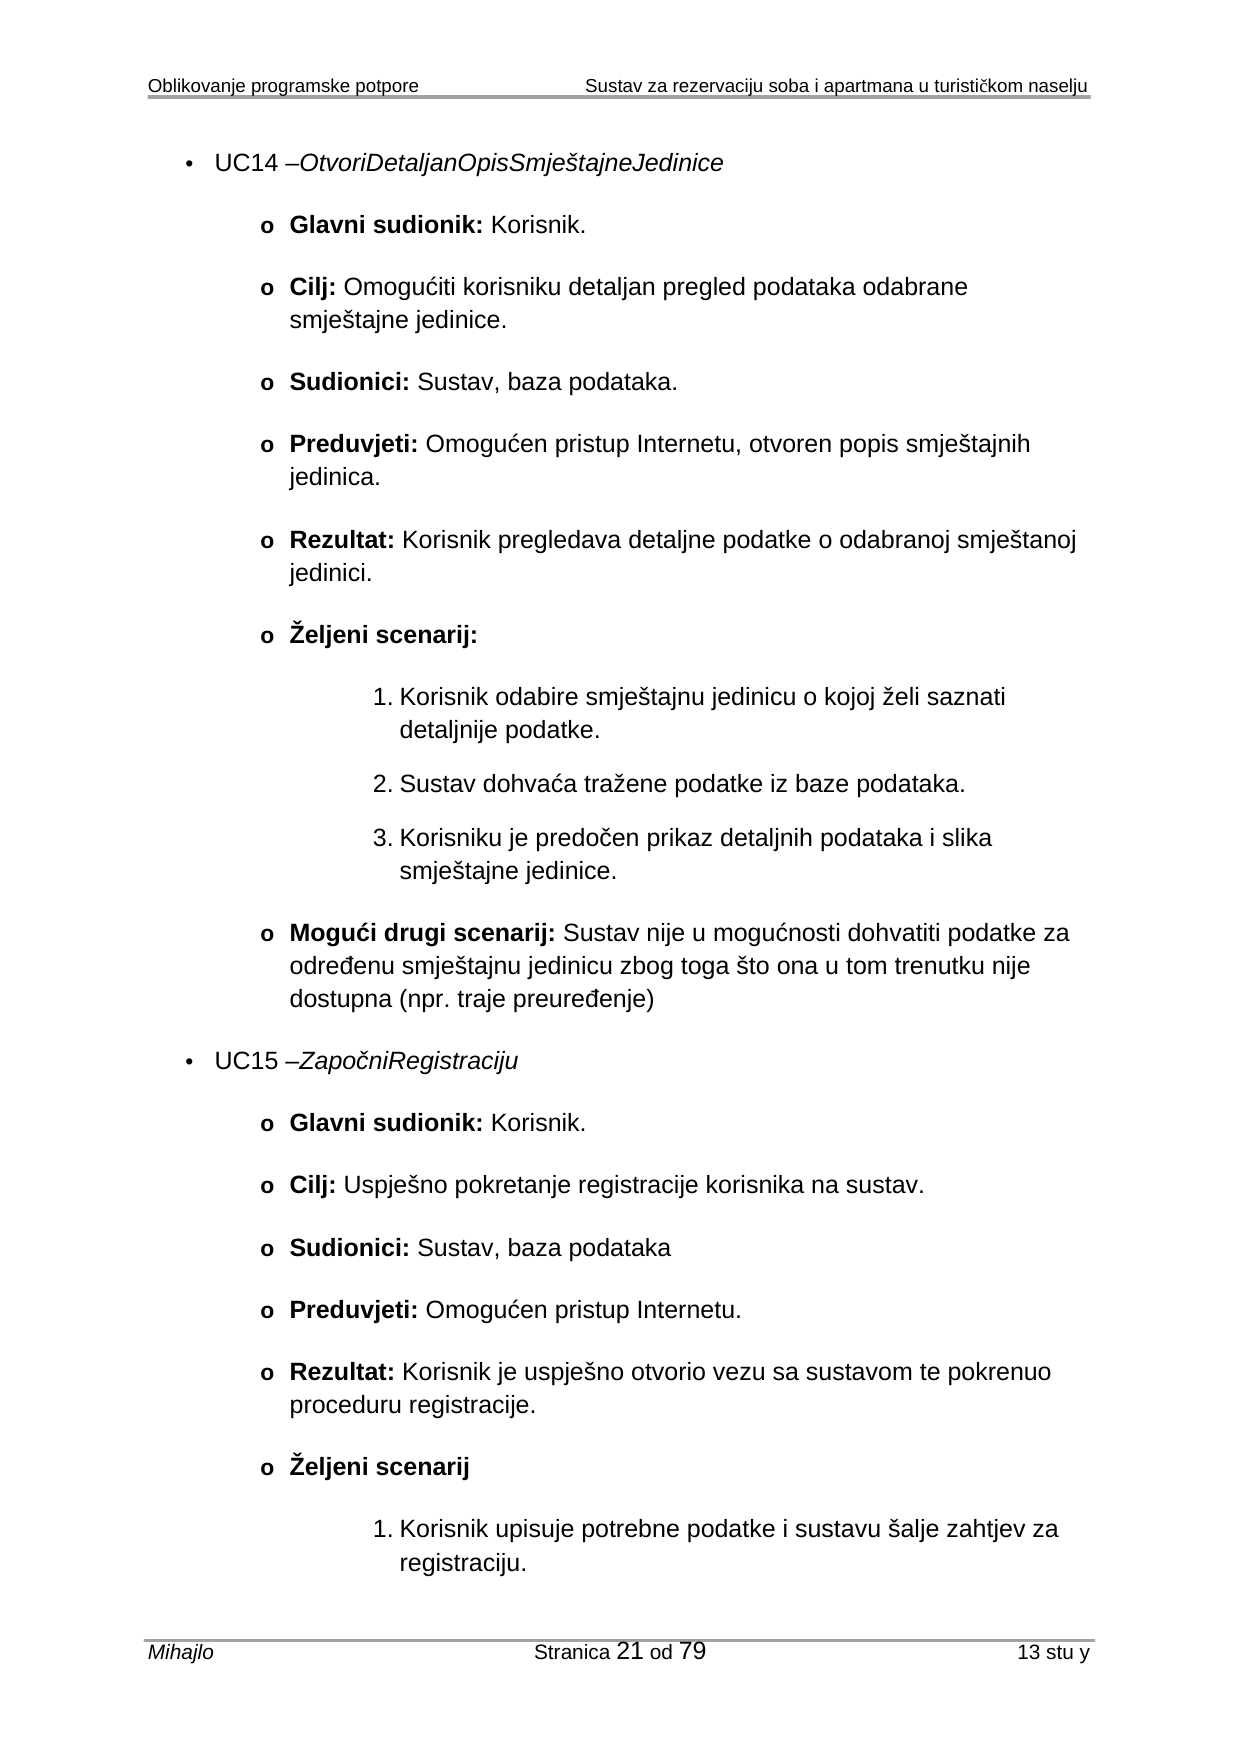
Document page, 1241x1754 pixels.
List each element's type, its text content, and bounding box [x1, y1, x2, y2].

list Preduvjeti: Omogućen pristup Internetu. [260, 1295, 1093, 1324]
list UC14 –OtvoriDetaljanOpisSmještajneJedinice [185, 148, 1093, 176]
list Sudionici: Sustav, baza podataka. [260, 367, 1093, 396]
list Preduvjeti: Omogućen pristup Internetu, otvoren popis smještajnih jedinica. [260, 429, 1093, 491]
list Cilj: Uspješno pokretanje registracije korisnika na sustav. [260, 1171, 1093, 1199]
list Rezultat: Korisnik je uspješno otvorio vezu sa sustavom te pokrenuo proceduru registracije. [260, 1357, 1093, 1419]
list Cilj: Omogućiti korisniku detaljan pregled podataka odabrane smještajne jedinice. [260, 272, 1093, 334]
list Glavni sudionik: Korisnik. [260, 1108, 1093, 1137]
list Željeni scenarij: [260, 620, 1093, 648]
list Korisniku je predočen prikaz detaljnih podataka i slika smještajne jedinice. [373, 823, 1093, 884]
list Korisnik odabire smještajnu jedinicu o kojoj želi saznati detaljnije podatke. [373, 682, 1093, 744]
list Sudionici: Sustav, baza podataka [260, 1233, 1093, 1261]
list Korisnik upisuje potrebne podatke i sustavu šalje zahtjev za registraciju. [373, 1514, 1093, 1576]
picture [147, 95, 1092, 99]
list Mogući drugi scenarij: Sustav nije u mogućnosti dohvatiti podatke za određenu smještajnu jedinicu zbog toga što ona u tom trenutku nije dostupna (npr. traje preuređenje) [260, 918, 1093, 1013]
list Glavni sudionik: Korisnik. [260, 210, 1093, 238]
list UC15 –ZapočniRegistraciju [185, 1046, 1093, 1075]
list Rezultat: Korisnik pregledava detaljne podatke o odabranoj smještanoj jedinici. [260, 524, 1093, 586]
list Sustav dohvaća tražene podatke iz baze podataka. [373, 769, 1093, 798]
list Željeni scenarij [260, 1452, 1093, 1481]
